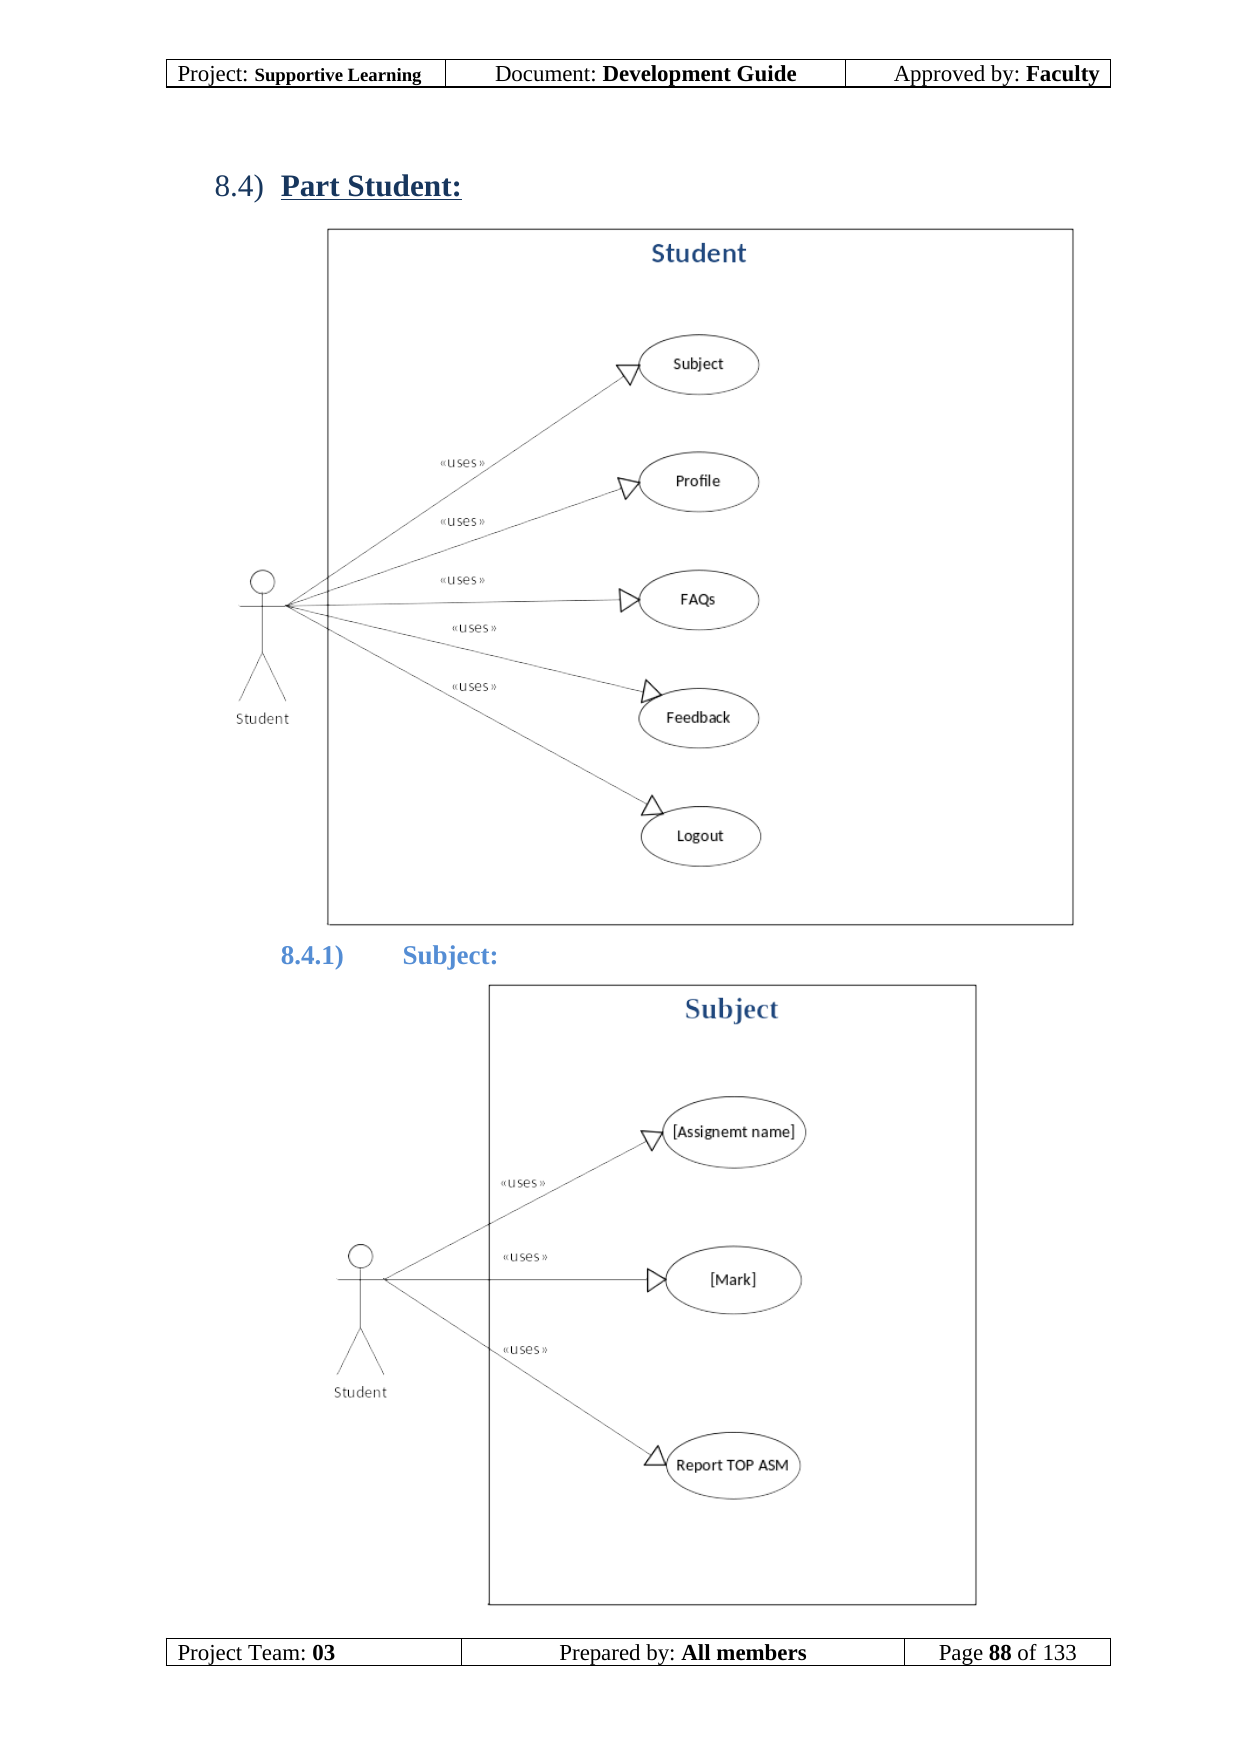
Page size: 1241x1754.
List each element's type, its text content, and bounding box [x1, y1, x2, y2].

text Part Student: [214, 168, 1122, 204]
text Subject: [281, 939, 1122, 970]
